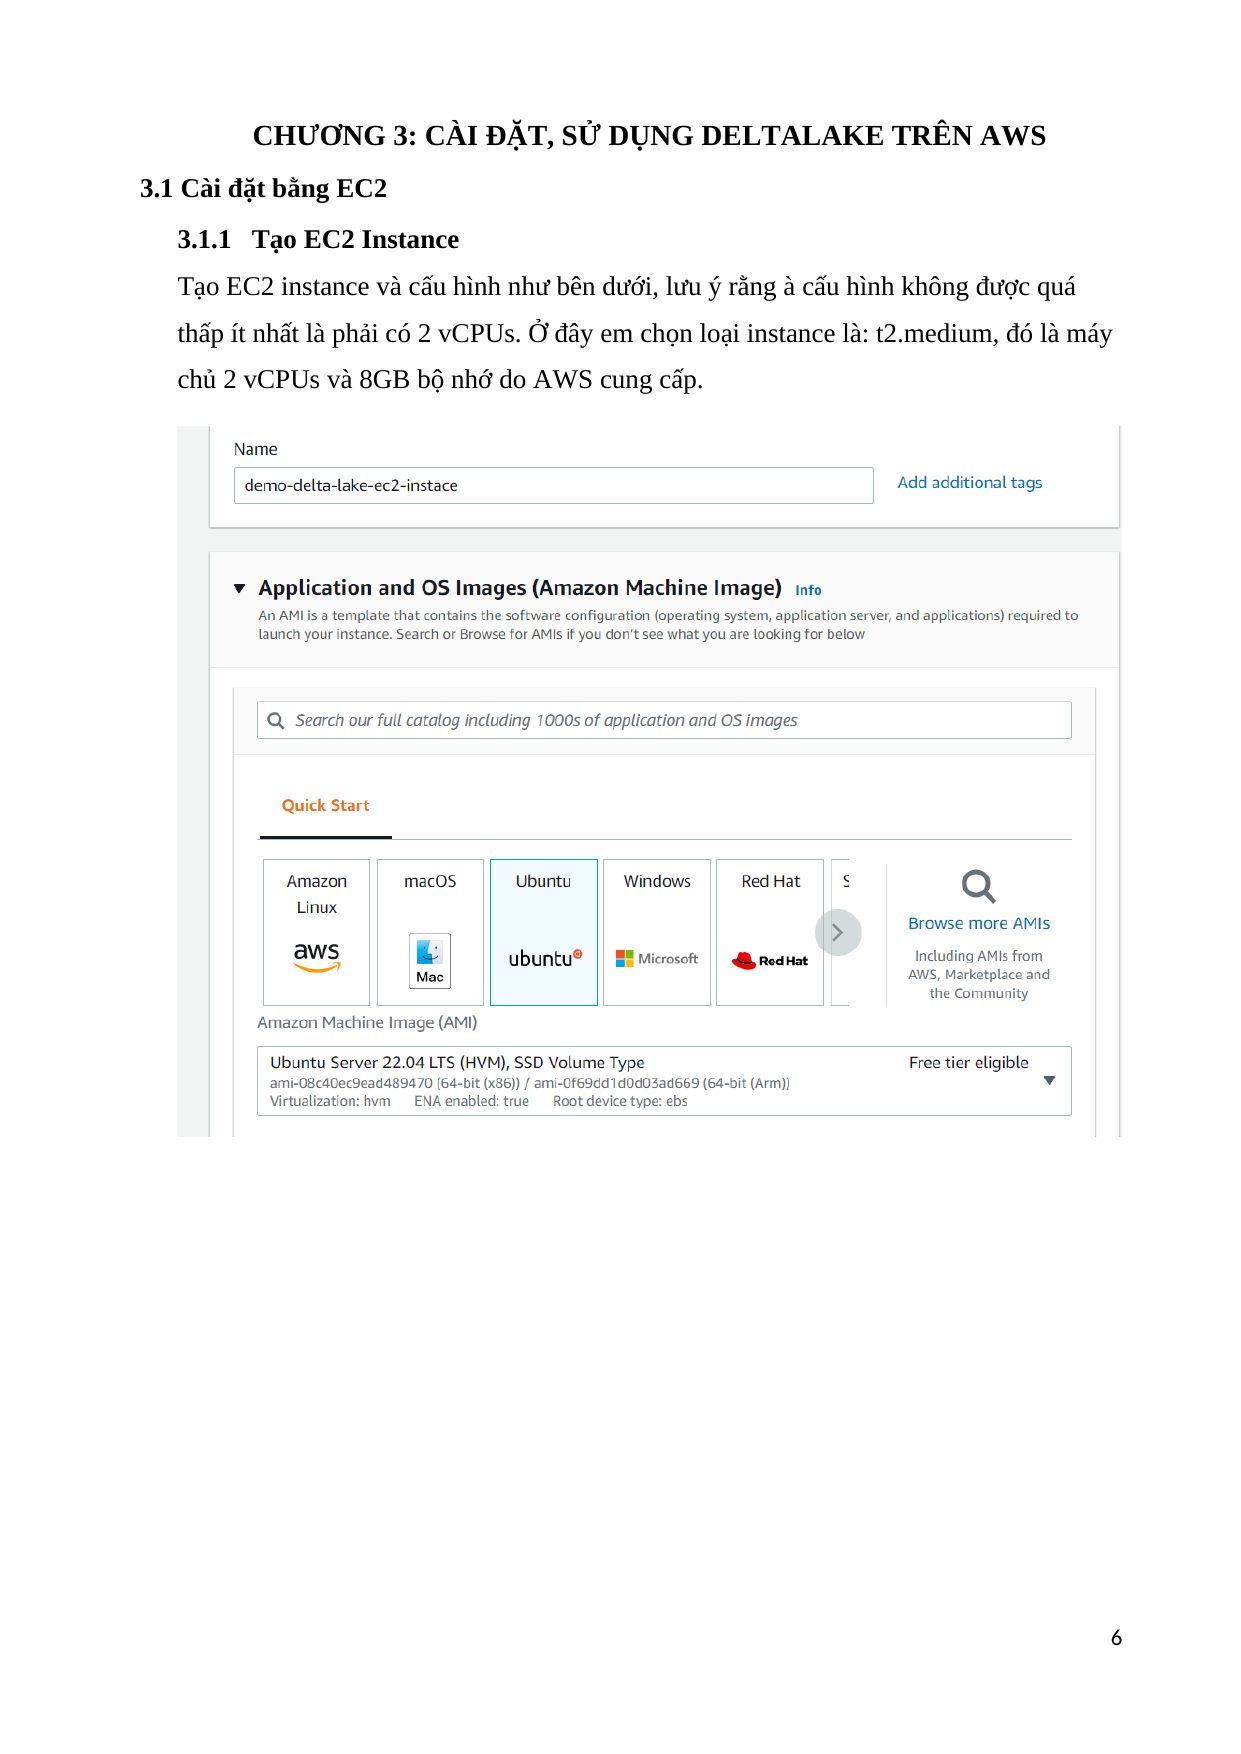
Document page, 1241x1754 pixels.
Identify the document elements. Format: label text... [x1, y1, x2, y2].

text Tạo EC2 instance và cấu hình như bên dưới, lưu ý rằng à cấu hình không được quá thấp ít nhất là phải có 2 vCPUs. Ở đây em chọn loại instance là: t2.medium, đó là máy chủ 2 vCPUs và 8GB bộ nhớ do AWS cung cấp. [177, 270, 1122, 394]
subtitle 3.1 Cài đặt bằng EC2 [140, 173, 1122, 204]
subtitle 3.1.1 Tạo EC2 Instance [177, 223, 1122, 254]
subtitle CHƯƠNG 3: CÀI ĐẶT, SỬ DỤNG DELTALAKE TRÊN AWS [177, 118, 1122, 152]
picture [177, 426, 1123, 1137]
